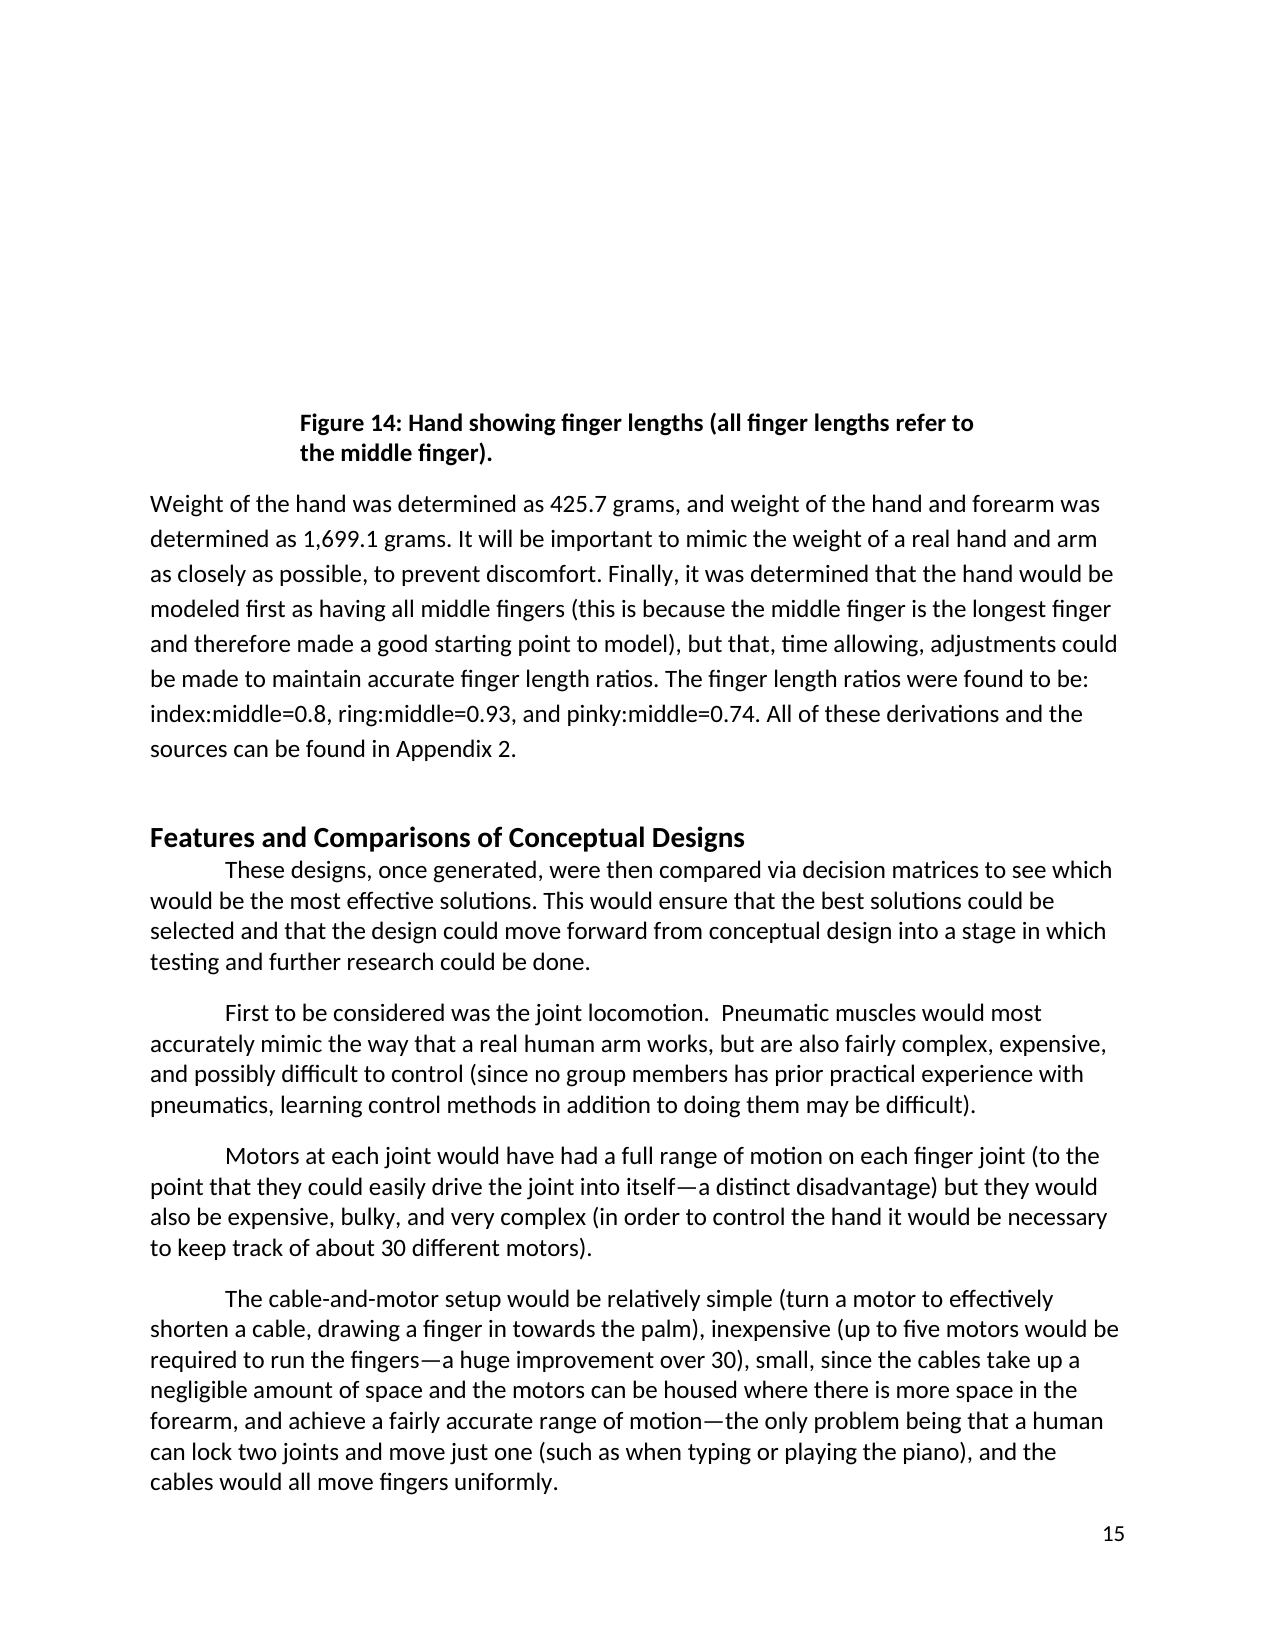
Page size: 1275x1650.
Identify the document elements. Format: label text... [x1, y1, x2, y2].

subtitle Features and Comparisons of Conceptual Designs [150, 819, 1125, 854]
text Figure 14: Hand showing finger lengths (all finger lengths refer to the middle finger). [300, 407, 975, 468]
text These designs, once generated, were then compared via decision matrices to see which would be the most effective solutions. This would ensure that the best solutions could be selected and that the design could move forward from conceptual design into a stage in which testing and further research could be done. [150, 854, 1125, 976]
text Weight of the hand was determined as 425.7 grams, and weight of the hand and forearm was determined as 1,699.1 grams. It will be important to mimic the weight of a real hand and arm as closely as possible, to prevent discomfort. Finally, it was determined that the hand would be modeled first as having all middle fingers (this is because the middle finger is the longest finger and therefore made a good starting point to model), but that, time allowing, adjustments could be made to maintain accurate finger length ratios. The finger length ratios were found to be: index:middle=0.8, ring:middle=0.93, and pinky:middle=0.74. All of these derivations and the sources can be found in Appendix 2. [150, 489, 1125, 764]
text The cable-and-motor setup would be relatively simple (turn a motor to effectively shorten a cable, drawing a finger in towards the palm), inexpensive (up to five motors would be required to run the fingers—a huge improvement over 30), small, since the cables take up a negligible amount of space and the motors can be housed where there is more space in the forearm, and achieve a fairly accurate range of motion—the only problem being that a human can lock two joints and move just one (such as when typing or playing the piano), and the cables would all move fingers uniformly. [150, 1283, 1125, 1497]
text First to be considered was the joint locomotion. Pneumatic muscles would most accurately mimic the way that a real human arm works, but are also fairly complex, expensive, and possibly difficult to control (since no group members has prior practical experience with pneumatics, learning control methods in addition to doing them may be difficult). [150, 997, 1125, 1119]
text Motors at each joint would have had a full range of motion on each finger joint (to the point that they could easily drive the joint into itself—a distinct disadvantage) but they would also be expensive, bulky, and very complex (in order to control the hand it would be necessary to keep track of about 30 different motors). [150, 1140, 1125, 1262]
